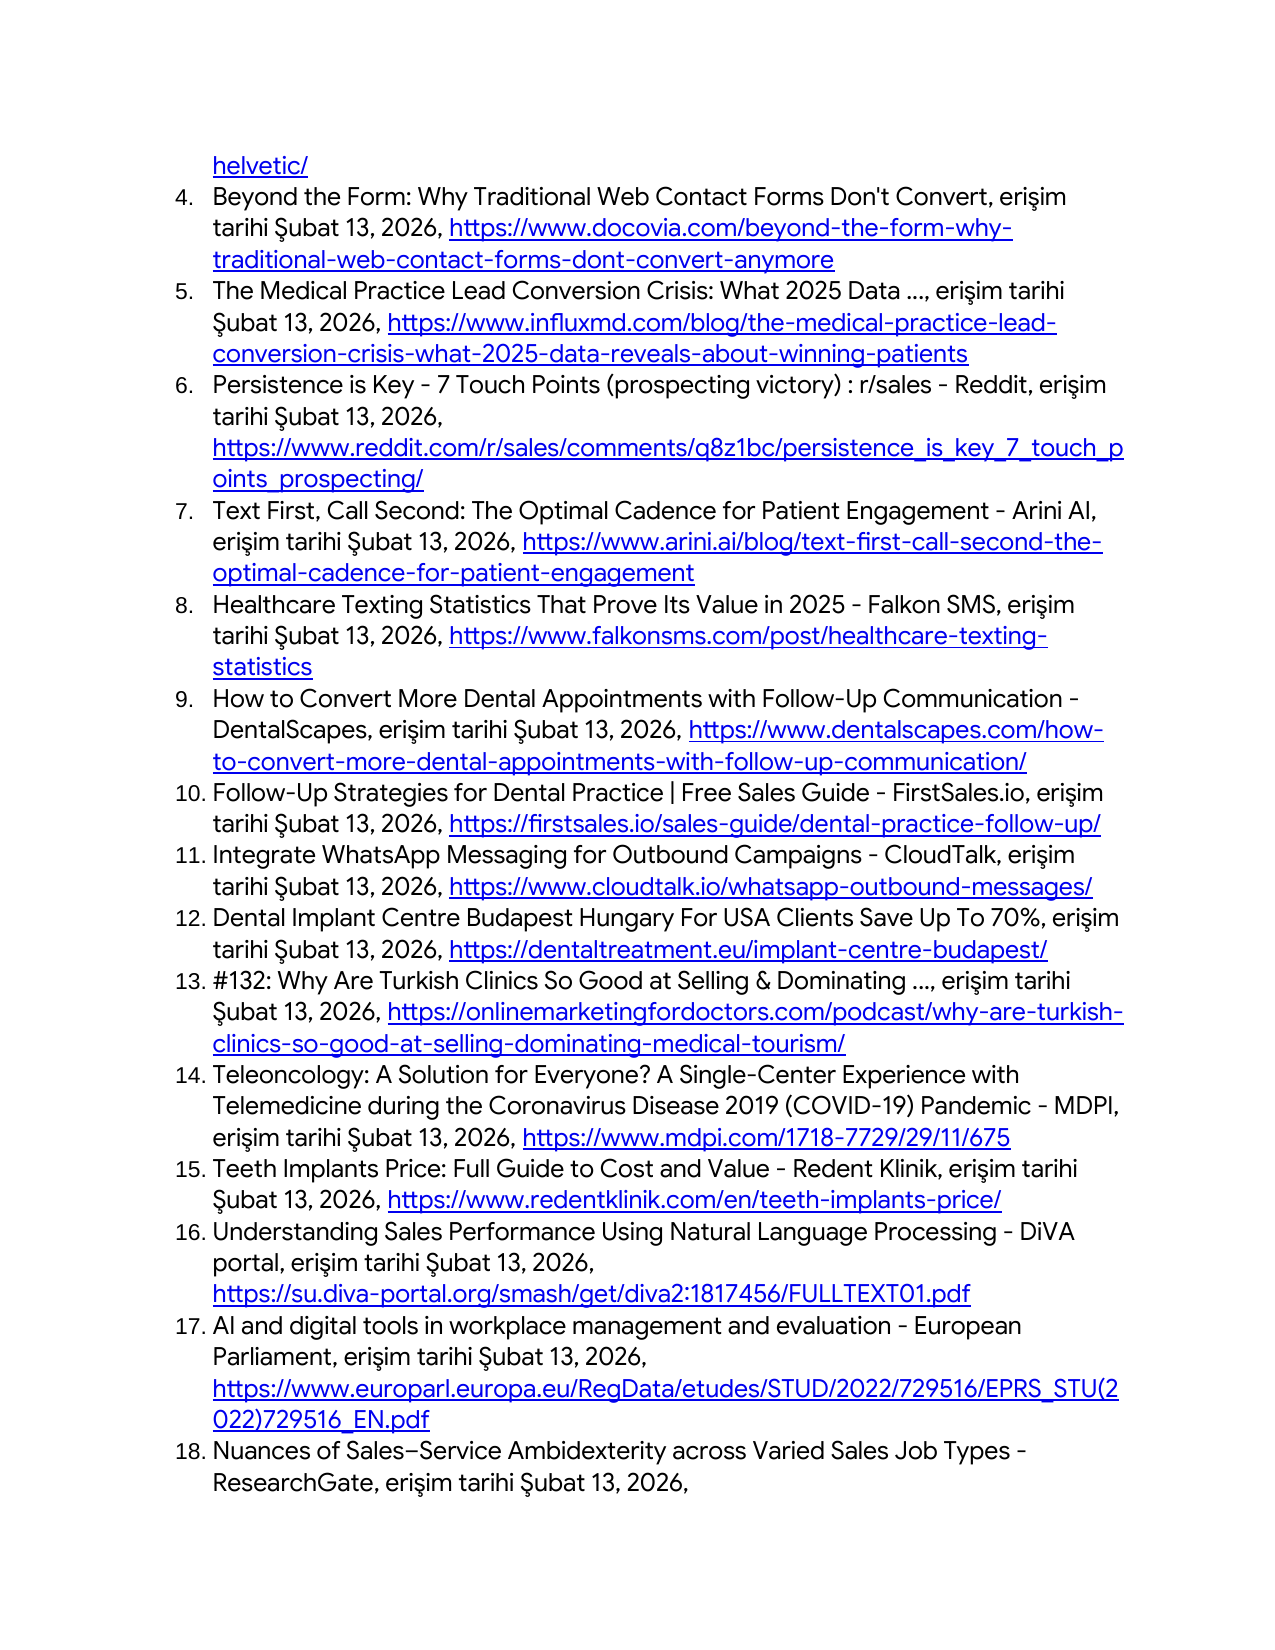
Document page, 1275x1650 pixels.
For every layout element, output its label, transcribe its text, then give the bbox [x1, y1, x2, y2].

list Teeth Implants Price: Full Guide to Cost and Value - Redent Klinik, erişim tarihi Şubat 13, 2026, https://www.redentklinik.com/en/teeth-implants-price/ [175, 1153, 1125, 1216]
list Integrate WhatsApp Messaging for Outbound Campaigns - CloudTalk, erişim tarihi Şubat 13, 2026, https://www.cloudtalk.io/whatsapp-outbound-messages/ [175, 840, 1125, 902]
list Follow-Up Strategies for Dental Practice | Free Sales Guide - FirstSales.io, erişim tarihi Şubat 13, 2026, https://firstsales.io/sales-guide/dental-practice-follow-up/ [175, 777, 1125, 840]
list Text First, Call Second: The Optimal Cadence for Patient Engagement - Arini AI, erişim tarihi Şubat 13, 2026, https://www.arini.ai/blog/text-first-call-second-the-optimal-cadence-for-patient-engagement [175, 495, 1125, 589]
list #132: Why Are Turkish Clinics So Good at Selling & Dominating ..., erişim tarihi Şubat 13, 2026, https://onlinemarketingfordoctors.com/podcast/why-are-turkish-clinics-so-good-at-selling-dominating-medical-tourism/ [175, 965, 1125, 1059]
list The Medical Practice Lead Conversion Crisis: What 2025 Data ..., erişim tarihi Şubat 13, 2026, https://www.influxmd.com/blog/the-medical-practice-lead-conversion-crisis-what-2025-data-reveals-about-winning-patients [175, 275, 1125, 369]
list How to Convert More Dental Appointments with Follow-Up Communication - DentalScapes, erişim tarihi Şubat 13, 2026, https://www.dentalscapes.com/how-to-convert-more-dental-appointments-with-follow-up-communication/ [175, 683, 1125, 777]
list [175, 150, 1125, 181]
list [175, 1436, 1125, 1498]
list Healthcare Texting Statistics That Prove Its Value in 2025 - Falkon SMS, erişim tarihi Şubat 13, 2026, https://www.falkonsms.com/post/healthcare-texting-statistics [175, 589, 1125, 683]
list Dental Implant Centre Budapest Hungary For USA Clients Save Up To 70%, erişim tarihi Şubat 13, 2026, https://dentaltreatment.eu/implant-centre-budapest/ [175, 902, 1125, 965]
list Understanding Sales Performance Using Natural Language Processing - DiVA portal, erişim tarihi Şubat 13, 2026, https://su.diva-portal.org/smash/get/diva2:1817456/FULLTEXT01.pdf [175, 1216, 1125, 1310]
list Teleoncology: A Solution for Everyone? A Single-Center Experience with Telemedicine during the Coronavirus Disease 2019 (COVID-19) Pandemic - MDPI, erişim tarihi Şubat 13, 2026, https://www.mdpi.com/1718-7729/29/11/675 [175, 1059, 1125, 1153]
list AI and digital tools in workplace management and evaluation - European Parliament, erişim tarihi Şubat 13, 2026, https://www.europarl.europa.eu/RegData/etudes/STUD/2022/729516/EPRS_STU(2022)729516_EN.pdf [175, 1310, 1125, 1436]
list Beyond the Form: Why Traditional Web Contact Forms Don't Convert, erişim tarihi Şubat 13, 2026, https://www.docovia.com/beyond-the-form-why-traditional-web-contact-forms-dont-convert-anymore [175, 181, 1125, 275]
list Persistence is Key - 7 Touch Points (prospecting victory) : r/sales - Reddit, erişim tarihi Şubat 13, 2026, https://www.reddit.com/r/sales/comments/q8z1bc/persistence_is_key_7_touch_points_prospecting/ [175, 369, 1125, 495]
